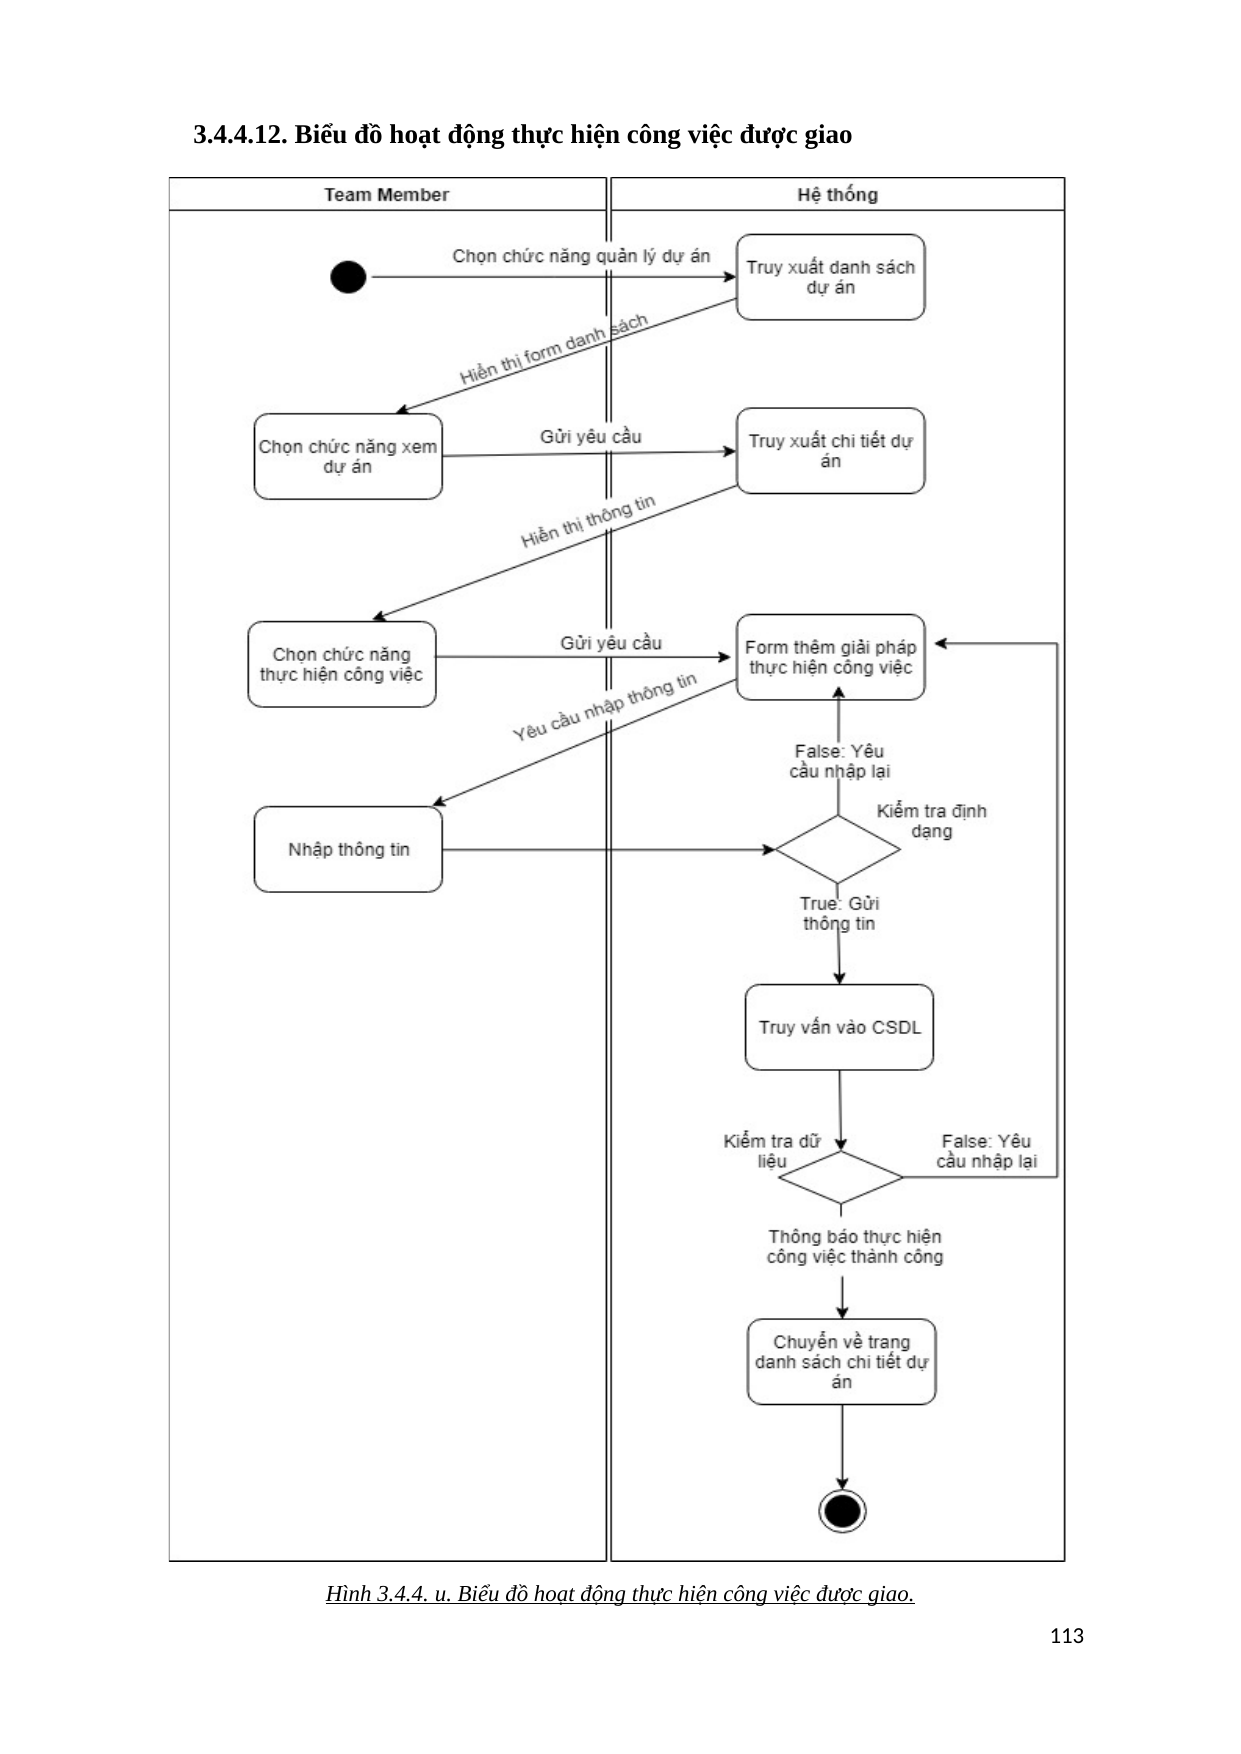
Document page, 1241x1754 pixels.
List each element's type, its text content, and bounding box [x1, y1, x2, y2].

subtitle 3.4.4.12. Biểu đồ hoạt động thực hiện công việc được giao [118, 118, 1122, 149]
picture [168, 177, 1072, 1562]
text Hình 3.4.4. u. Biểu đồ hoạt động thực hiện công việc được giao. [118, 1580, 1122, 1606]
